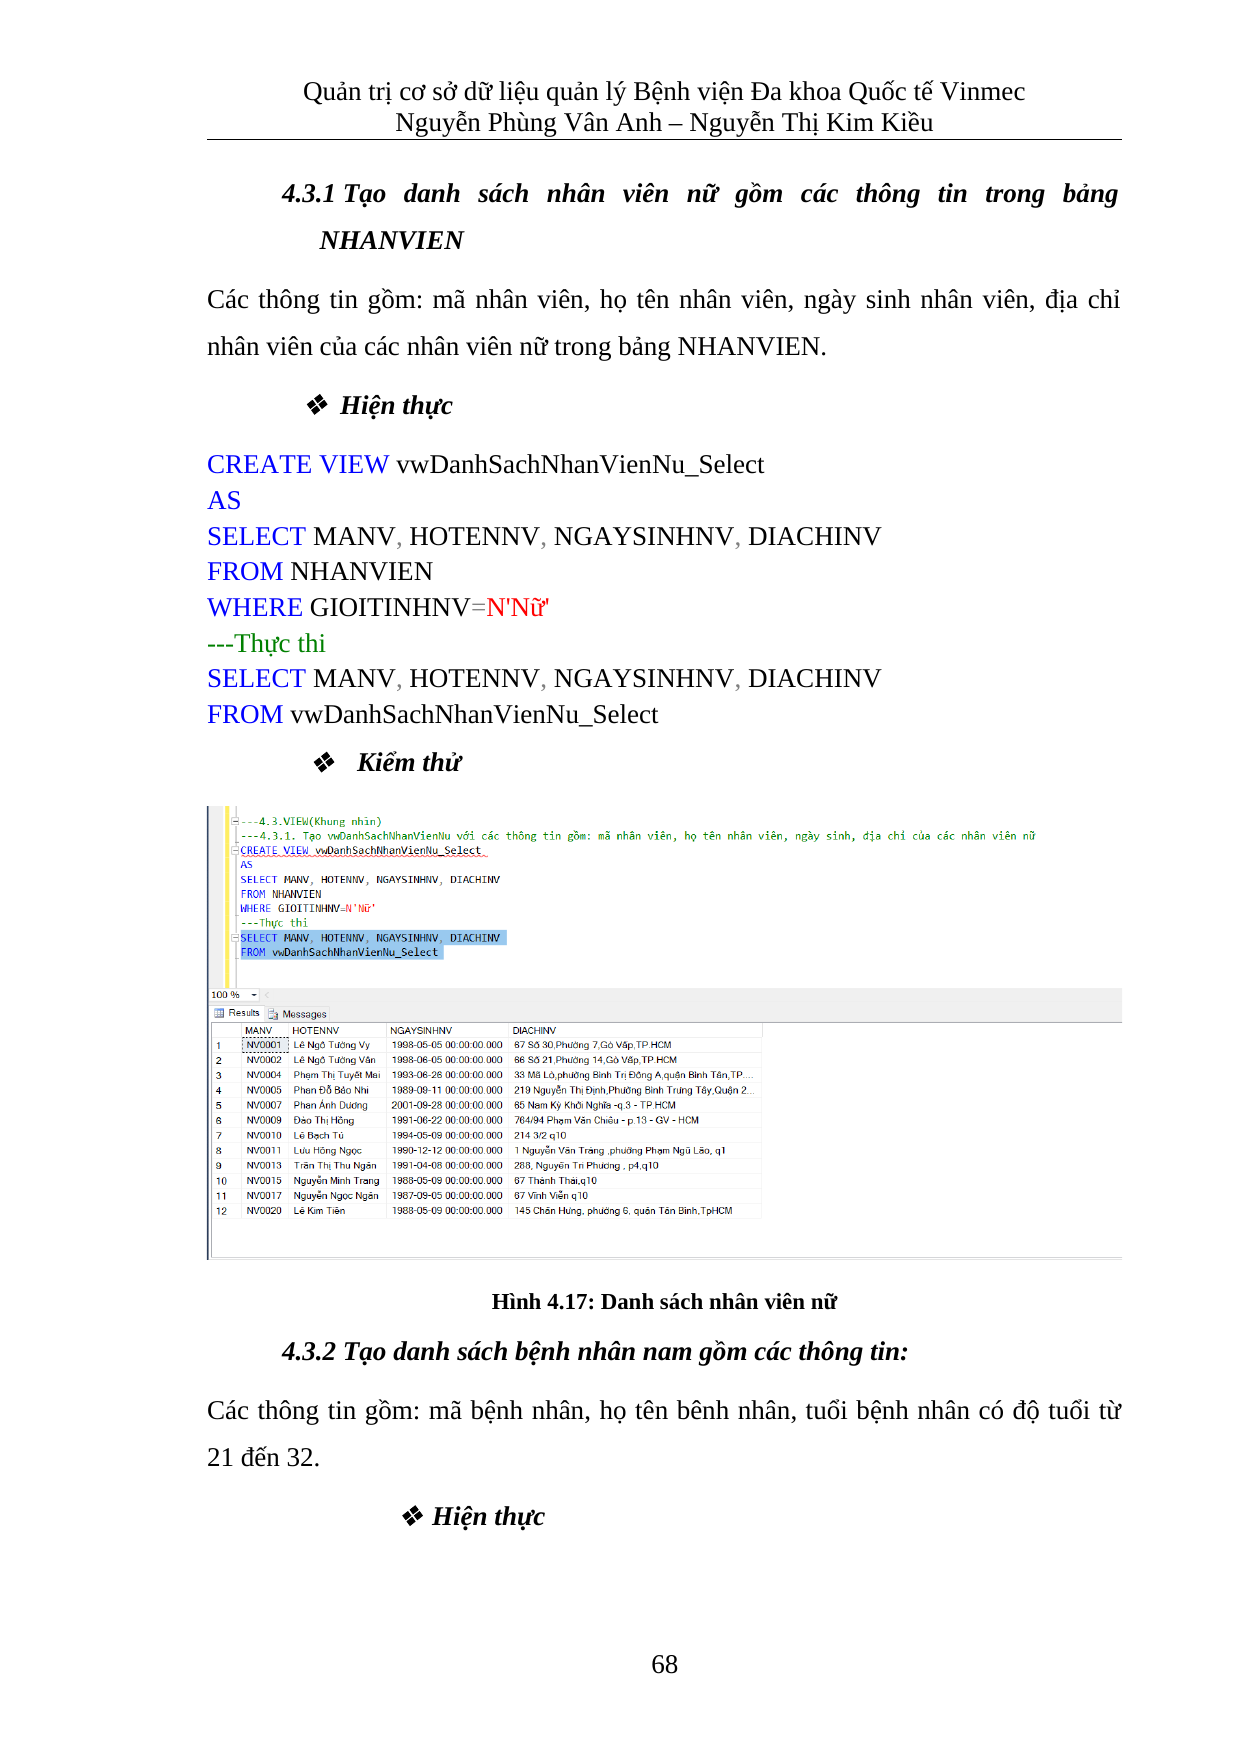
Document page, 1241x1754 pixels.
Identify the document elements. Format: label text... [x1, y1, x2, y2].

text AS [207, 484, 1122, 515]
text Các thông tin gồm: mã bệnh nhân, họ tên bênh nhân, tuổi bệnh nhân có độ tuổi từ 21 đến 32. [207, 1394, 1122, 1472]
list Hiện thực [398, 1500, 1122, 1531]
subtitle Tạo danh sách bệnh nhân nam gồm các thông tin: [282, 1335, 1122, 1366]
text CREATE VIEW vwDanhSachNhanVienNu_Select [207, 448, 1122, 479]
list Hiện thực [302, 389, 1122, 420]
text SELECT MANV, HOTENNV, NGAYSINHNV, DIACHINV [207, 520, 1122, 551]
text ---Thực thi [207, 627, 1122, 658]
text SELECT MANV, HOTENNV, NGAYSINHNV, DIACHINV [207, 663, 1122, 694]
text FROM vwDanhSachNhanVienNu_Select [207, 698, 1122, 729]
subtitle Tạo danh sách nhân viên nữ gồm các thông tin trong bảng NHANVIEN [282, 177, 1122, 255]
text WHERE GIOITINHNV=N'Nữ' [207, 591, 1122, 622]
text FROM NHANVIEN [207, 555, 1122, 587]
text Các thông tin gồm: mã nhân viên, họ tên nhân viên, ngày sinh nhân viên, địa chỉ nhân viên của các nhân viên nữ trong bảng NHANVIEN. [207, 283, 1122, 361]
list Kiểm thử [309, 747, 1122, 778]
picture [206, 806, 1123, 1260]
